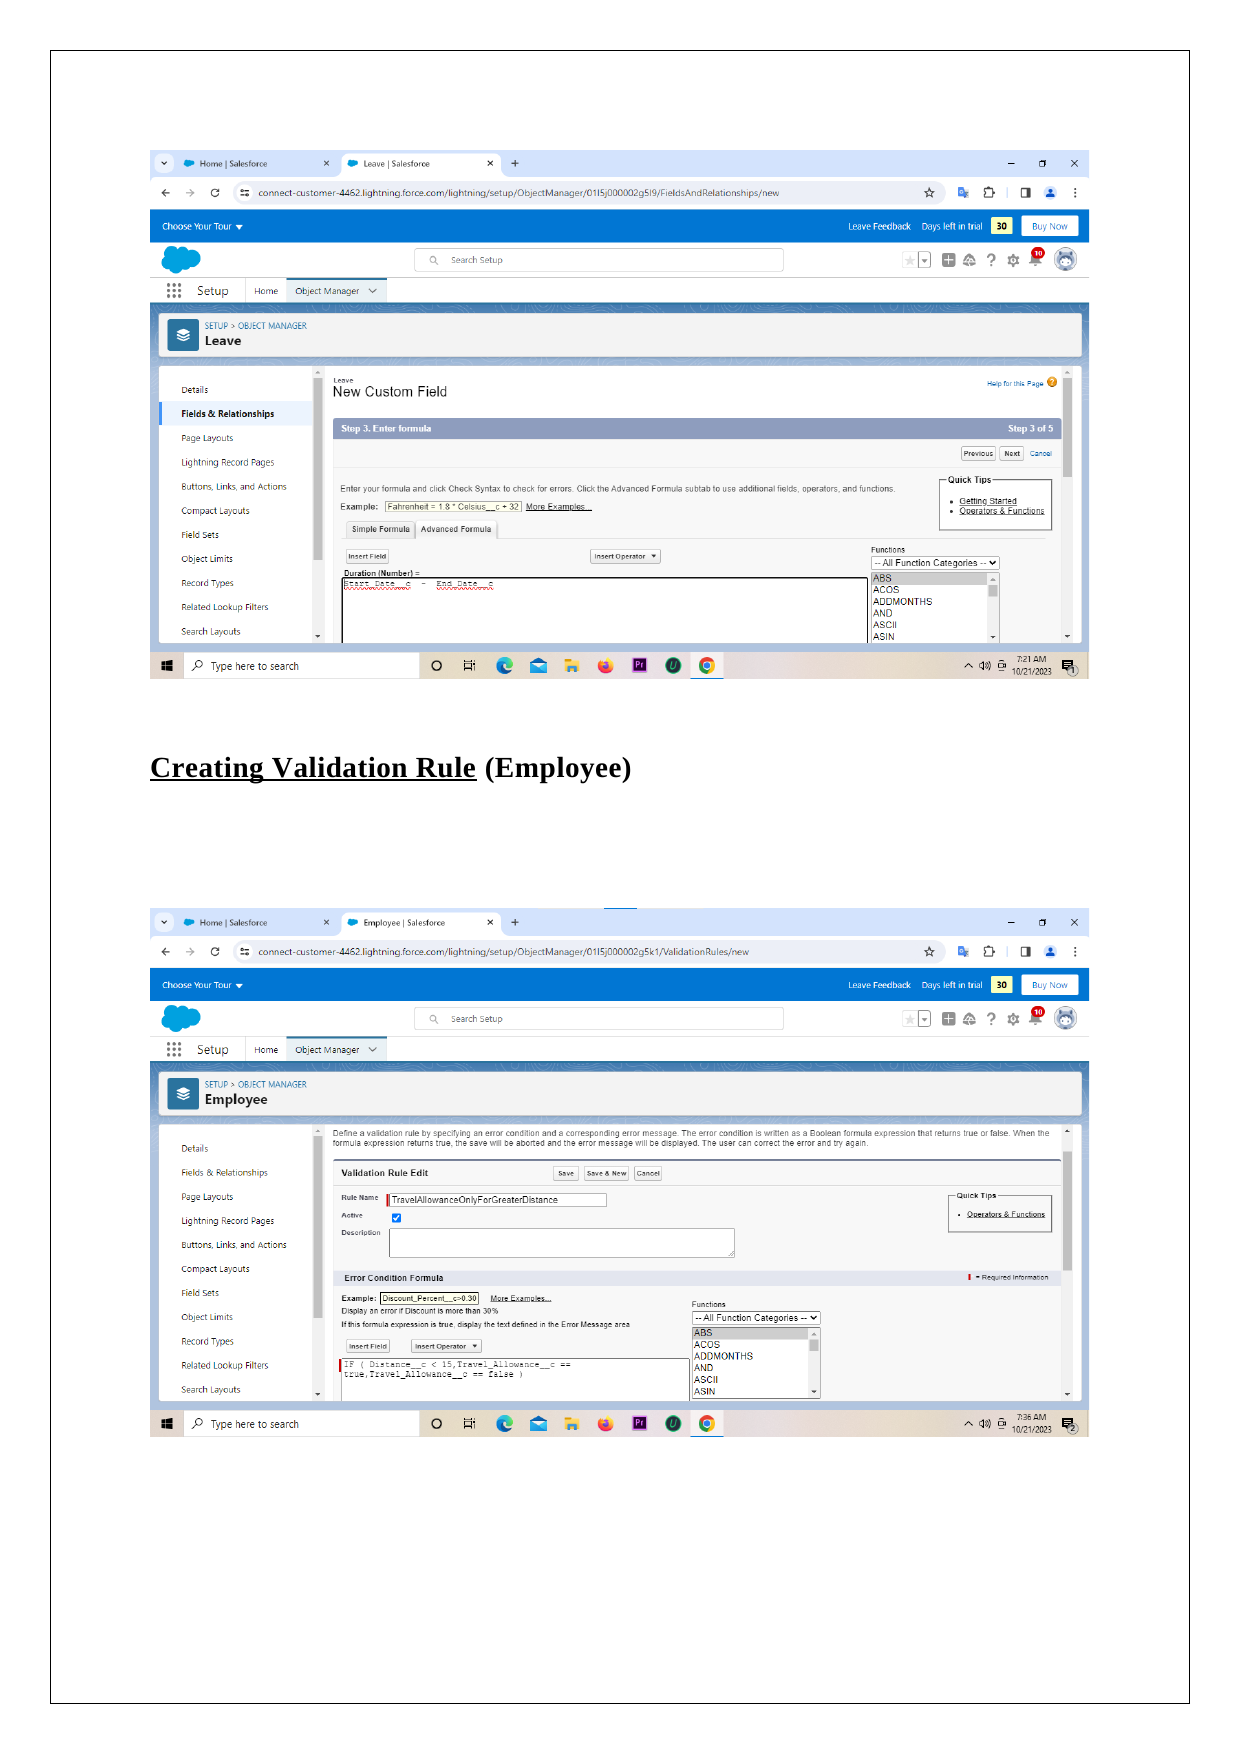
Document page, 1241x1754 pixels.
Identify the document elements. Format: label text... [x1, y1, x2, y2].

picture [150, 150, 1090, 679]
text Creating Validation Rule (Employee) [150, 750, 1090, 783]
picture [150, 908, 1090, 1437]
